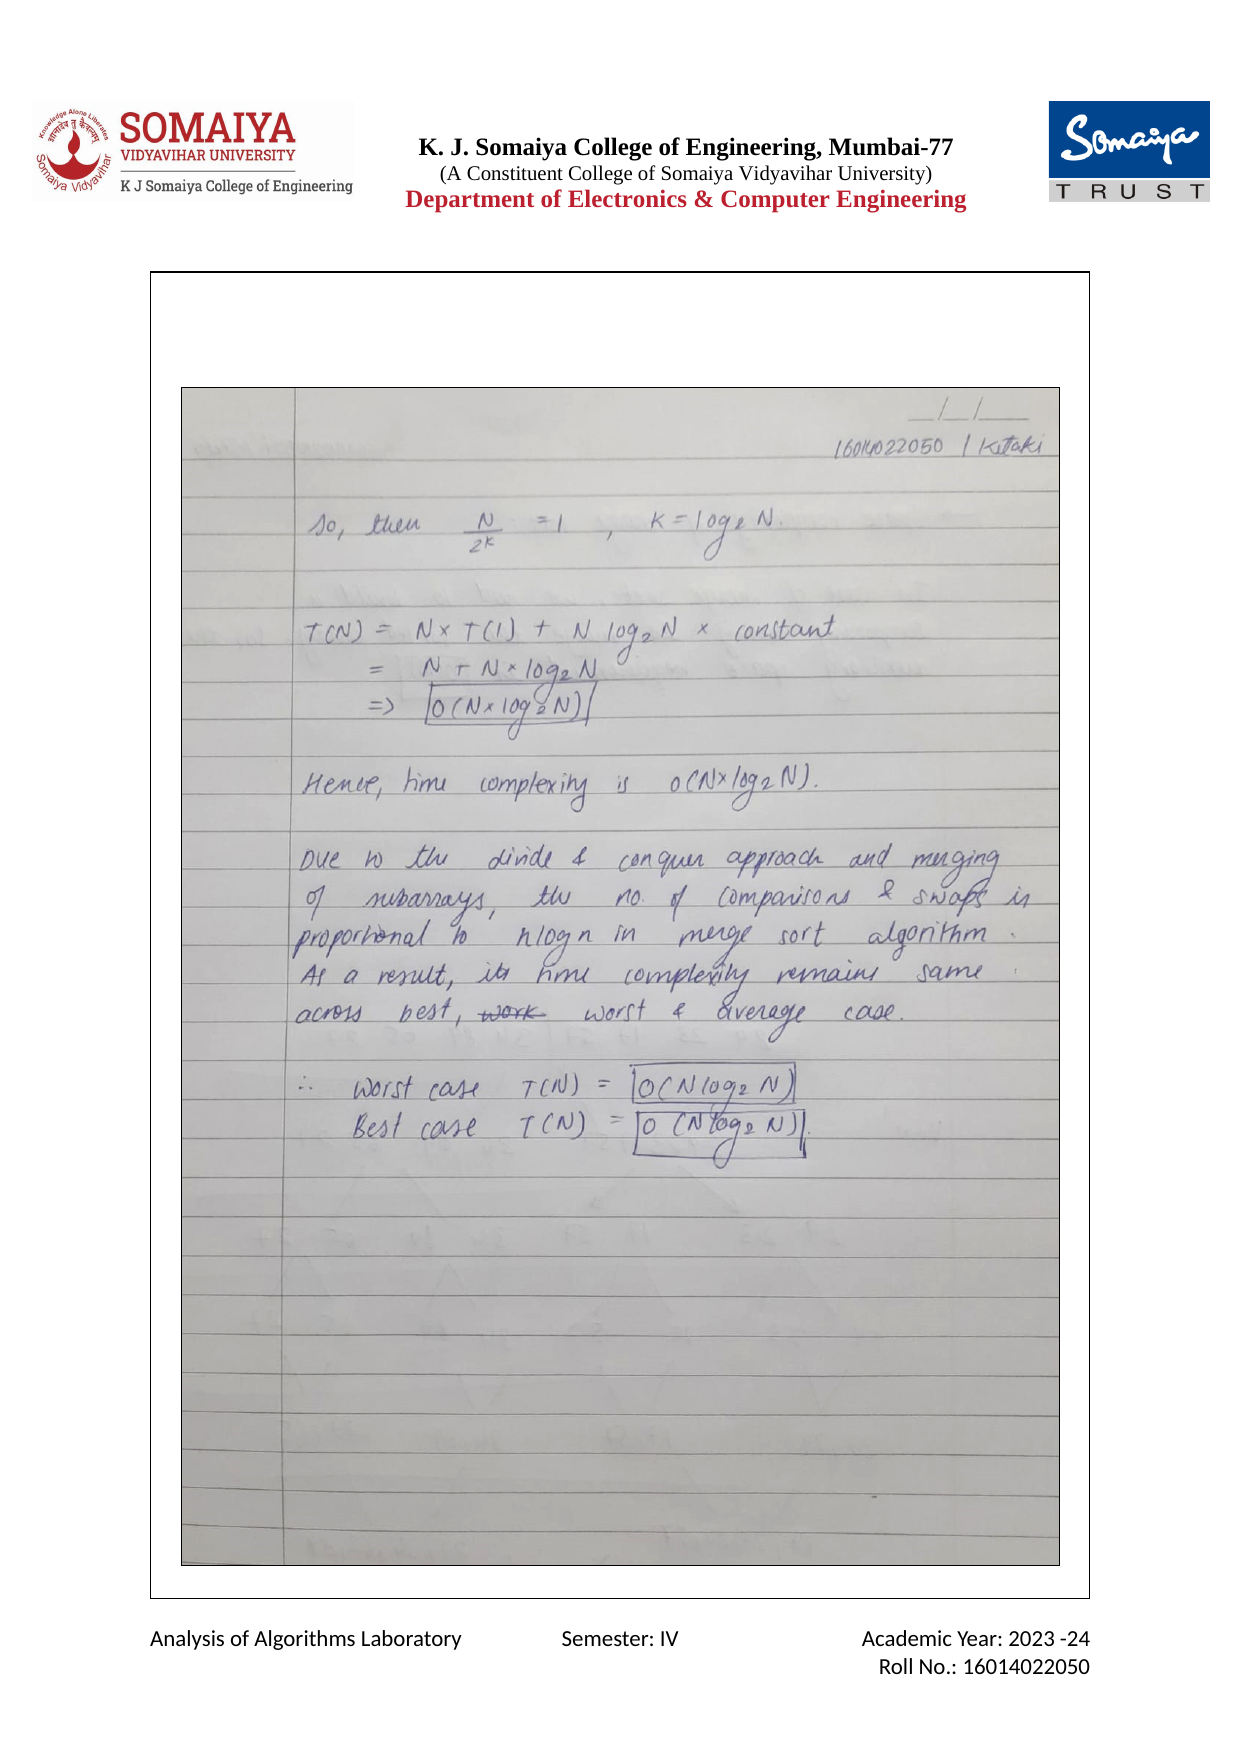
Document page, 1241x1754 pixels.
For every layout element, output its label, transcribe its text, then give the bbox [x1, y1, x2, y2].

picture [31, 101, 356, 202]
picture [182, 388, 1059, 1565]
picture [1048, 101, 1210, 202]
